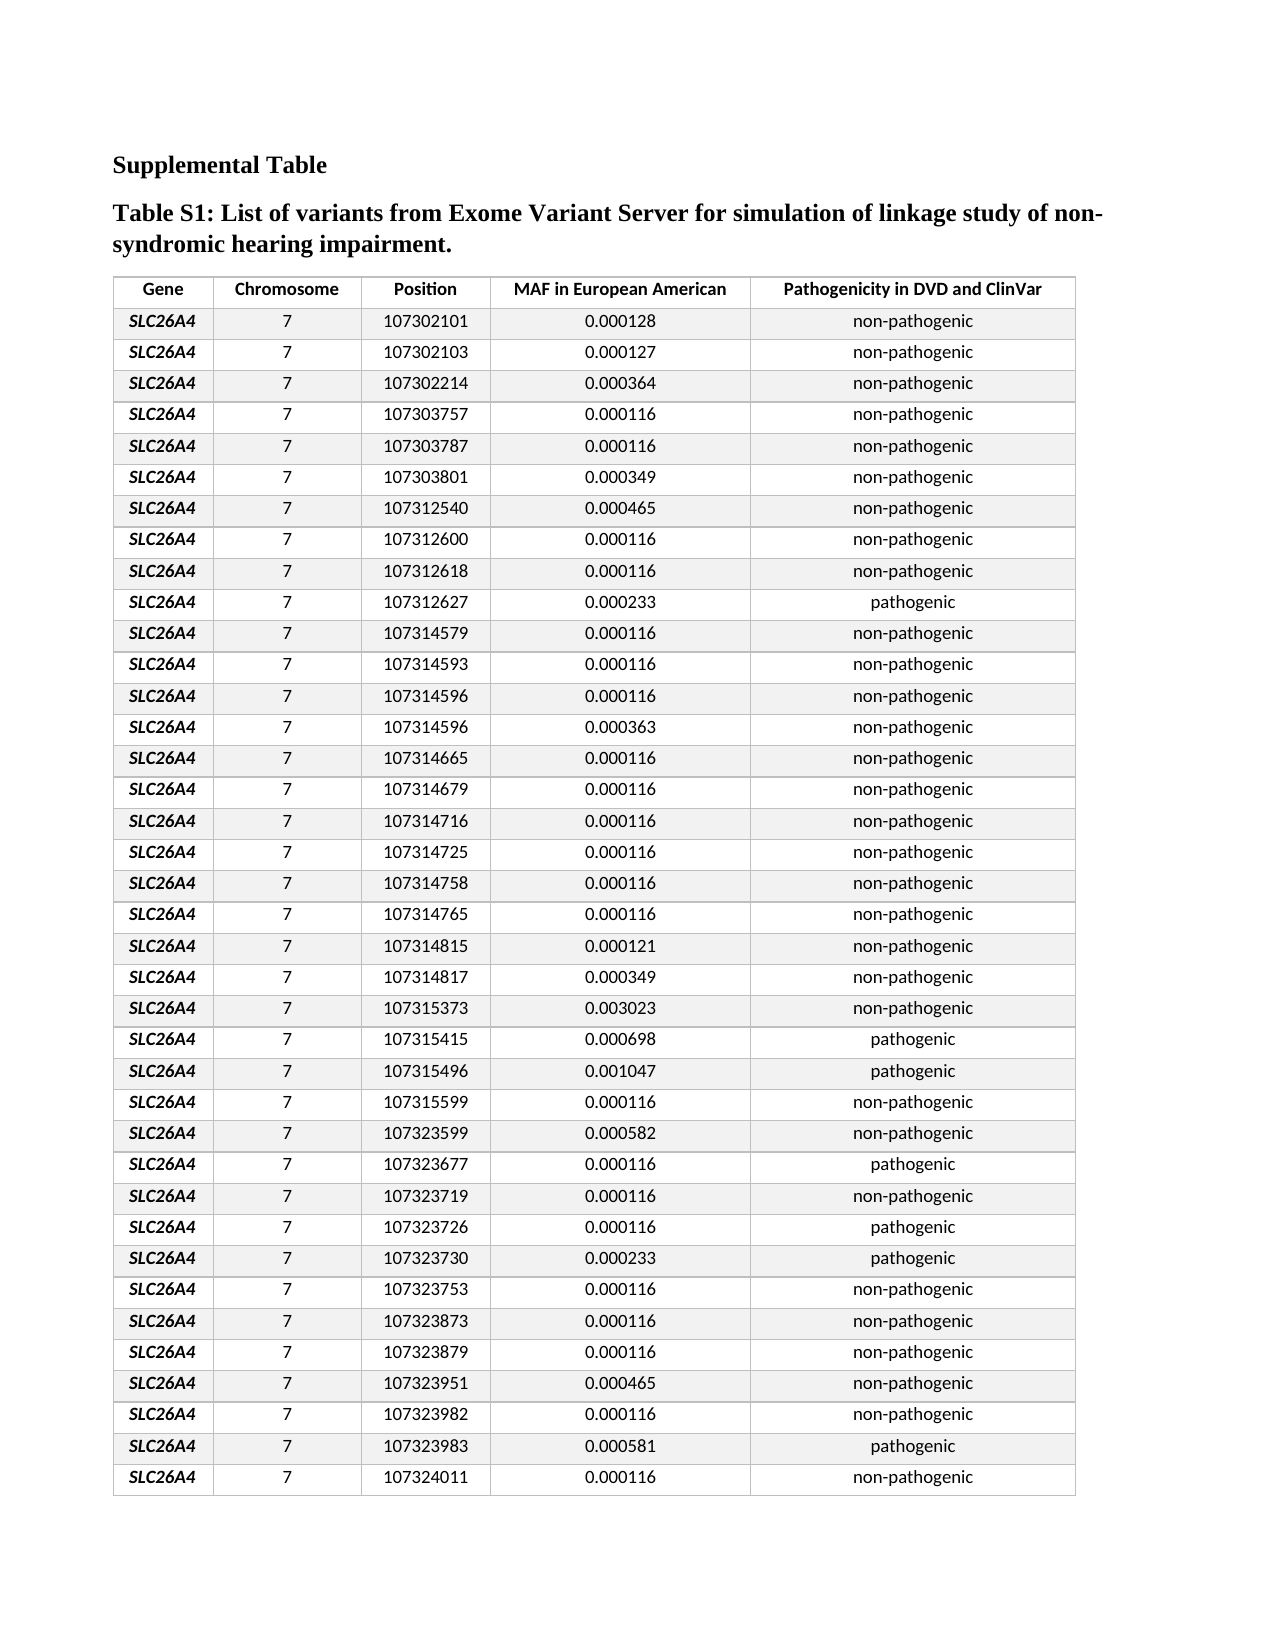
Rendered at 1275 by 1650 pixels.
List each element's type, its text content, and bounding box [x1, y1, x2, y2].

table_cell non-pathogenic [751, 746, 1075, 776]
table_cell SLC26A4 [114, 434, 213, 464]
table_cell non-pathogenic [751, 496, 1075, 526]
table_cell 7 [214, 340, 361, 370]
table_cell 0.000465 [491, 496, 750, 526]
table_cell 7 [214, 434, 361, 464]
table_cell SLC26A4 [114, 340, 213, 370]
table_cell non-pathogenic [751, 778, 1075, 808]
table_cell 0.000116 [491, 1465, 750, 1495]
table_cell 0.000116 [491, 1340, 750, 1370]
table_cell SLC26A4 [114, 715, 213, 745]
table_cell 0.000116 [491, 528, 750, 558]
table_cell 107312600 [362, 528, 490, 558]
table_cell non-pathogenic [751, 621, 1075, 651]
table_cell SLC26A4 [114, 1340, 213, 1370]
table_cell SLC26A4 [114, 653, 213, 683]
table_cell SLC26A4 [114, 403, 213, 433]
table_cell non-pathogenic [751, 715, 1075, 745]
table_cell 7 [214, 559, 361, 589]
table_header Position [362, 278, 490, 308]
table_cell 0.000116 [491, 871, 750, 901]
table_cell SLC26A4 [114, 528, 213, 558]
table_cell 107302103 [362, 340, 490, 370]
table_cell 7 [214, 903, 361, 933]
table_cell non-pathogenic [751, 1403, 1075, 1433]
table_cell 0.000116 [491, 653, 750, 683]
table_cell 107312618 [362, 559, 490, 589]
table_cell 0.000116 [491, 903, 750, 933]
table_cell 0.000116 [491, 809, 750, 839]
table_cell SLC26A4 [114, 621, 213, 651]
table_cell 7 [214, 1465, 361, 1495]
table_cell 0.000465 [491, 1371, 750, 1401]
table_cell SLC26A4 [114, 1121, 213, 1151]
table_cell 107315373 [362, 996, 490, 1026]
table_cell SLC26A4 [114, 371, 213, 401]
table_cell 7 [214, 403, 361, 433]
table_cell 0.000233 [491, 1246, 750, 1276]
table_cell 0.000116 [491, 1184, 750, 1214]
table_cell non-pathogenic [751, 1121, 1075, 1151]
table_cell SLC26A4 [114, 871, 213, 901]
table_cell 0.000349 [491, 465, 750, 495]
table_cell SLC26A4 [114, 934, 213, 964]
table_cell 7 [214, 1371, 361, 1401]
table_cell non-pathogenic [751, 1371, 1075, 1401]
table_cell 7 [214, 1028, 361, 1058]
table_cell 107312540 [362, 496, 490, 526]
table_cell 107314593 [362, 653, 490, 683]
table_cell 107315415 [362, 1028, 490, 1058]
table_cell 7 [214, 778, 361, 808]
table_cell 0.000127 [491, 340, 750, 370]
table_cell SLC26A4 [114, 1465, 213, 1495]
table_cell 7 [214, 371, 361, 401]
table_cell SLC26A4 [114, 1434, 213, 1464]
table_cell non-pathogenic [751, 996, 1075, 1026]
table_cell 0.000116 [491, 1090, 750, 1120]
table_cell 107314817 [362, 965, 490, 995]
table_cell 7 [214, 1246, 361, 1276]
table_cell 107323719 [362, 1184, 490, 1214]
table_cell 107323982 [362, 1403, 490, 1433]
table_cell 0.000233 [491, 590, 750, 620]
table_cell non-pathogenic [751, 528, 1075, 558]
table_cell non-pathogenic [751, 403, 1075, 433]
table_cell SLC26A4 [114, 1153, 213, 1183]
table_cell non-pathogenic [751, 465, 1075, 495]
table_cell SLC26A4 [114, 1215, 213, 1245]
table_cell 0.000116 [491, 559, 750, 589]
table_cell 0.000349 [491, 965, 750, 995]
table_cell 107314596 [362, 684, 490, 714]
table_cell 0.001047 [491, 1059, 750, 1089]
table_cell SLC26A4 [114, 1184, 213, 1214]
table_cell 0.000116 [491, 778, 750, 808]
table_cell 107314679 [362, 778, 490, 808]
table_cell 7 [214, 1215, 361, 1245]
table_cell 107314665 [362, 746, 490, 776]
table_cell SLC26A4 [114, 465, 213, 495]
table_cell 107324011 [362, 1465, 490, 1495]
table_header Pathogenicity in DVD and ClinVar [751, 278, 1075, 308]
table_cell non-pathogenic [751, 903, 1075, 933]
table_cell 7 [214, 809, 361, 839]
table_cell 7 [214, 1309, 361, 1339]
table_cell 0.000363 [491, 715, 750, 745]
table_cell 0.000116 [491, 684, 750, 714]
table_cell 7 [214, 1090, 361, 1120]
table_cell 107323879 [362, 1340, 490, 1370]
table_cell SLC26A4 [114, 496, 213, 526]
table_cell 107303787 [362, 434, 490, 464]
table_cell 7 [214, 1184, 361, 1214]
table_cell SLC26A4 [114, 996, 213, 1026]
table_cell 7 [214, 528, 361, 558]
table_cell 107323753 [362, 1278, 490, 1308]
text Supplemental Table [112, 150, 1162, 179]
table_cell non-pathogenic [751, 840, 1075, 870]
table_cell 0.000698 [491, 1028, 750, 1058]
table_cell 107312627 [362, 590, 490, 620]
table_cell non-pathogenic [751, 340, 1075, 370]
table_cell SLC26A4 [114, 1278, 213, 1308]
table_cell 107323726 [362, 1215, 490, 1245]
table_cell 0.000116 [491, 403, 750, 433]
table_cell 0.003023 [491, 996, 750, 1026]
table_cell SLC26A4 [114, 840, 213, 870]
table_cell 7 [214, 746, 361, 776]
table_cell non-pathogenic [751, 653, 1075, 683]
table_cell 7 [214, 653, 361, 683]
table_cell pathogenic [751, 1028, 1075, 1058]
table_cell SLC26A4 [114, 559, 213, 589]
table_cell 107314765 [362, 903, 490, 933]
table_cell non-pathogenic [751, 1278, 1075, 1308]
table_cell 107323599 [362, 1121, 490, 1151]
table_cell 107314725 [362, 840, 490, 870]
table_cell pathogenic [751, 1246, 1075, 1276]
table_cell pathogenic [751, 1059, 1075, 1089]
table_cell 7 [214, 1153, 361, 1183]
table_cell non-pathogenic [751, 809, 1075, 839]
table_cell 107314596 [362, 715, 490, 745]
table_cell 0.000116 [491, 746, 750, 776]
table_cell 7 [214, 496, 361, 526]
table_cell SLC26A4 [114, 1059, 213, 1089]
table_cell 7 [214, 965, 361, 995]
table_cell 107302101 [362, 309, 490, 339]
table_cell 0.000116 [491, 1215, 750, 1245]
table_cell 0.000121 [491, 934, 750, 964]
table_cell 7 [214, 934, 361, 964]
table_cell SLC26A4 [114, 1403, 213, 1433]
table_cell non-pathogenic [751, 1309, 1075, 1339]
table_cell 7 [214, 1059, 361, 1089]
table_cell 107315496 [362, 1059, 490, 1089]
table_cell SLC26A4 [114, 903, 213, 933]
table_header Gene [114, 278, 213, 308]
table_cell non-pathogenic [751, 559, 1075, 589]
table_cell SLC26A4 [114, 778, 213, 808]
table_cell 7 [214, 1278, 361, 1308]
table_cell 107314815 [362, 934, 490, 964]
table_cell pathogenic [751, 1434, 1075, 1464]
table_cell 107323951 [362, 1371, 490, 1401]
table_cell pathogenic [751, 1215, 1075, 1245]
table_cell non-pathogenic [751, 434, 1075, 464]
table_cell non-pathogenic [751, 1465, 1075, 1495]
table_cell non-pathogenic [751, 1340, 1075, 1370]
table_cell 7 [214, 590, 361, 620]
table_cell 7 [214, 715, 361, 745]
table_cell SLC26A4 [114, 590, 213, 620]
table_header MAF in European American [491, 278, 750, 308]
table_cell 7 [214, 1403, 361, 1433]
table_cell 107302214 [362, 371, 490, 401]
table_cell 7 [214, 621, 361, 651]
table_cell 7 [214, 309, 361, 339]
table_cell 7 [214, 871, 361, 901]
table_cell 107323677 [362, 1153, 490, 1183]
table_cell non-pathogenic [751, 965, 1075, 995]
table_cell 107315599 [362, 1090, 490, 1120]
text Table S1: List of variants from Exome Variant Server for simulation of linkage study of non-syndromic hearing impairment. [112, 198, 1162, 257]
table_cell 7 [214, 996, 361, 1026]
table_cell 107323730 [362, 1246, 490, 1276]
table_cell 0.000128 [491, 309, 750, 339]
table_cell 0.000116 [491, 1309, 750, 1339]
table_cell 0.000364 [491, 371, 750, 401]
table_cell SLC26A4 [114, 1090, 213, 1120]
table_cell 0.000116 [491, 1403, 750, 1433]
table_cell 0.000582 [491, 1121, 750, 1151]
table_cell 7 [214, 1121, 361, 1151]
table_cell 0.000116 [491, 1278, 750, 1308]
table_cell SLC26A4 [114, 746, 213, 776]
table_cell SLC26A4 [114, 1309, 213, 1339]
table_header Chromosome [214, 278, 361, 308]
table_cell 7 [214, 684, 361, 714]
table_cell 107314579 [362, 621, 490, 651]
table_cell SLC26A4 [114, 1028, 213, 1058]
table_cell pathogenic [751, 1153, 1075, 1183]
table_cell non-pathogenic [751, 684, 1075, 714]
table_cell 0.000581 [491, 1434, 750, 1464]
table_cell 107323873 [362, 1309, 490, 1339]
table_cell 0.000116 [491, 840, 750, 870]
table_cell 107303757 [362, 403, 490, 433]
table_cell non-pathogenic [751, 871, 1075, 901]
table_cell 107323983 [362, 1434, 490, 1464]
table_cell 0.000116 [491, 621, 750, 651]
table_cell SLC26A4 [114, 965, 213, 995]
table_cell 0.000116 [491, 1153, 750, 1183]
table_cell 7 [214, 1340, 361, 1370]
table_cell non-pathogenic [751, 371, 1075, 401]
table_cell SLC26A4 [114, 1371, 213, 1401]
table_cell 0.000116 [491, 434, 750, 464]
table_cell non-pathogenic [751, 1090, 1075, 1120]
table_cell 107303801 [362, 465, 490, 495]
table_cell pathogenic [751, 590, 1075, 620]
table_cell non-pathogenic [751, 309, 1075, 339]
table_cell SLC26A4 [114, 809, 213, 839]
table_cell 7 [214, 840, 361, 870]
table_cell non-pathogenic [751, 1184, 1075, 1214]
table_cell 7 [214, 465, 361, 495]
table_cell SLC26A4 [114, 684, 213, 714]
table_cell 107314716 [362, 809, 490, 839]
table_cell 7 [214, 1434, 361, 1464]
table_cell SLC26A4 [114, 1246, 213, 1276]
table_cell 107314758 [362, 871, 490, 901]
table_cell non-pathogenic [751, 934, 1075, 964]
table_cell SLC26A4 [114, 309, 213, 339]
